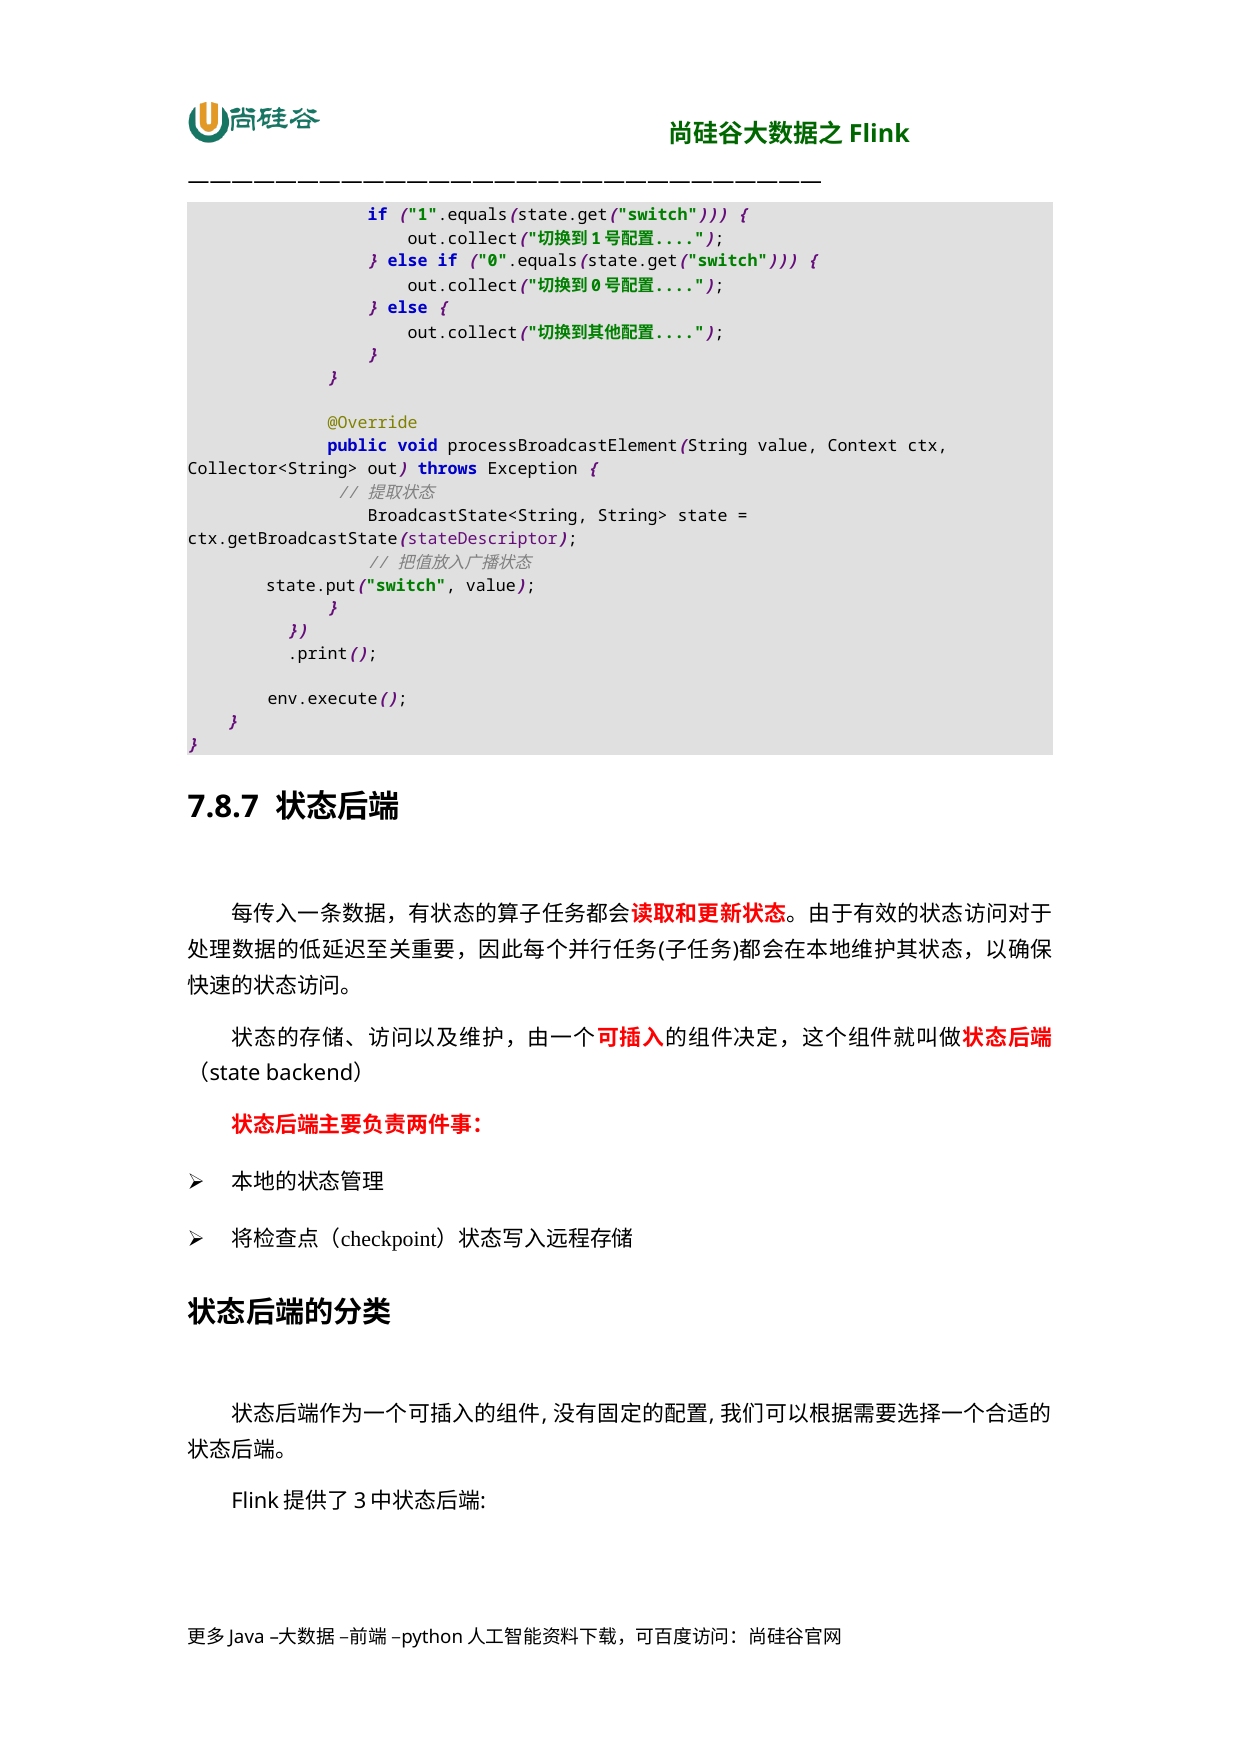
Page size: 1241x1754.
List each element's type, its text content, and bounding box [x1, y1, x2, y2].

text 每传入一条数据，有状态的算子任务都会读取和更新状态。由于有效的状态访问对于处理数据的低延迟至关重要，因此每个并行任务(子任务)都会在本地维护其状态，以确保快速的状态访问。 [187, 896, 1053, 1000]
list 将检查点（checkpoint）状态写入远程存储 [187, 1220, 1053, 1253]
subtitle 状态后端 [187, 771, 1053, 836]
text Flink提供了3中状态后端: [187, 1483, 1053, 1516]
text 状态后端主要负责两件事： [187, 1107, 1053, 1139]
picture [187, 101, 320, 143]
text 状态的存储、访问以及维护，由一个可插入的组件决定，这个组件就叫做状态后端（state backend） [187, 1019, 1053, 1087]
subtitle 状态后端的分类 [187, 1277, 1053, 1342]
text // 提取状态 BroadcastState<String, String> state = ctx.getBroadcastState(stateDescriptor); // 把值放入广播状态 state.put("switch", value); } }) .print(); env.execute(); } } [187, 479, 1053, 755]
list 本地的状态管理 [187, 1163, 1053, 1196]
text 状态后端作为一个可插入的组件, 没有固定的配置, 我们可以根据需要选择一个合适的状态后端。 [187, 1396, 1053, 1464]
